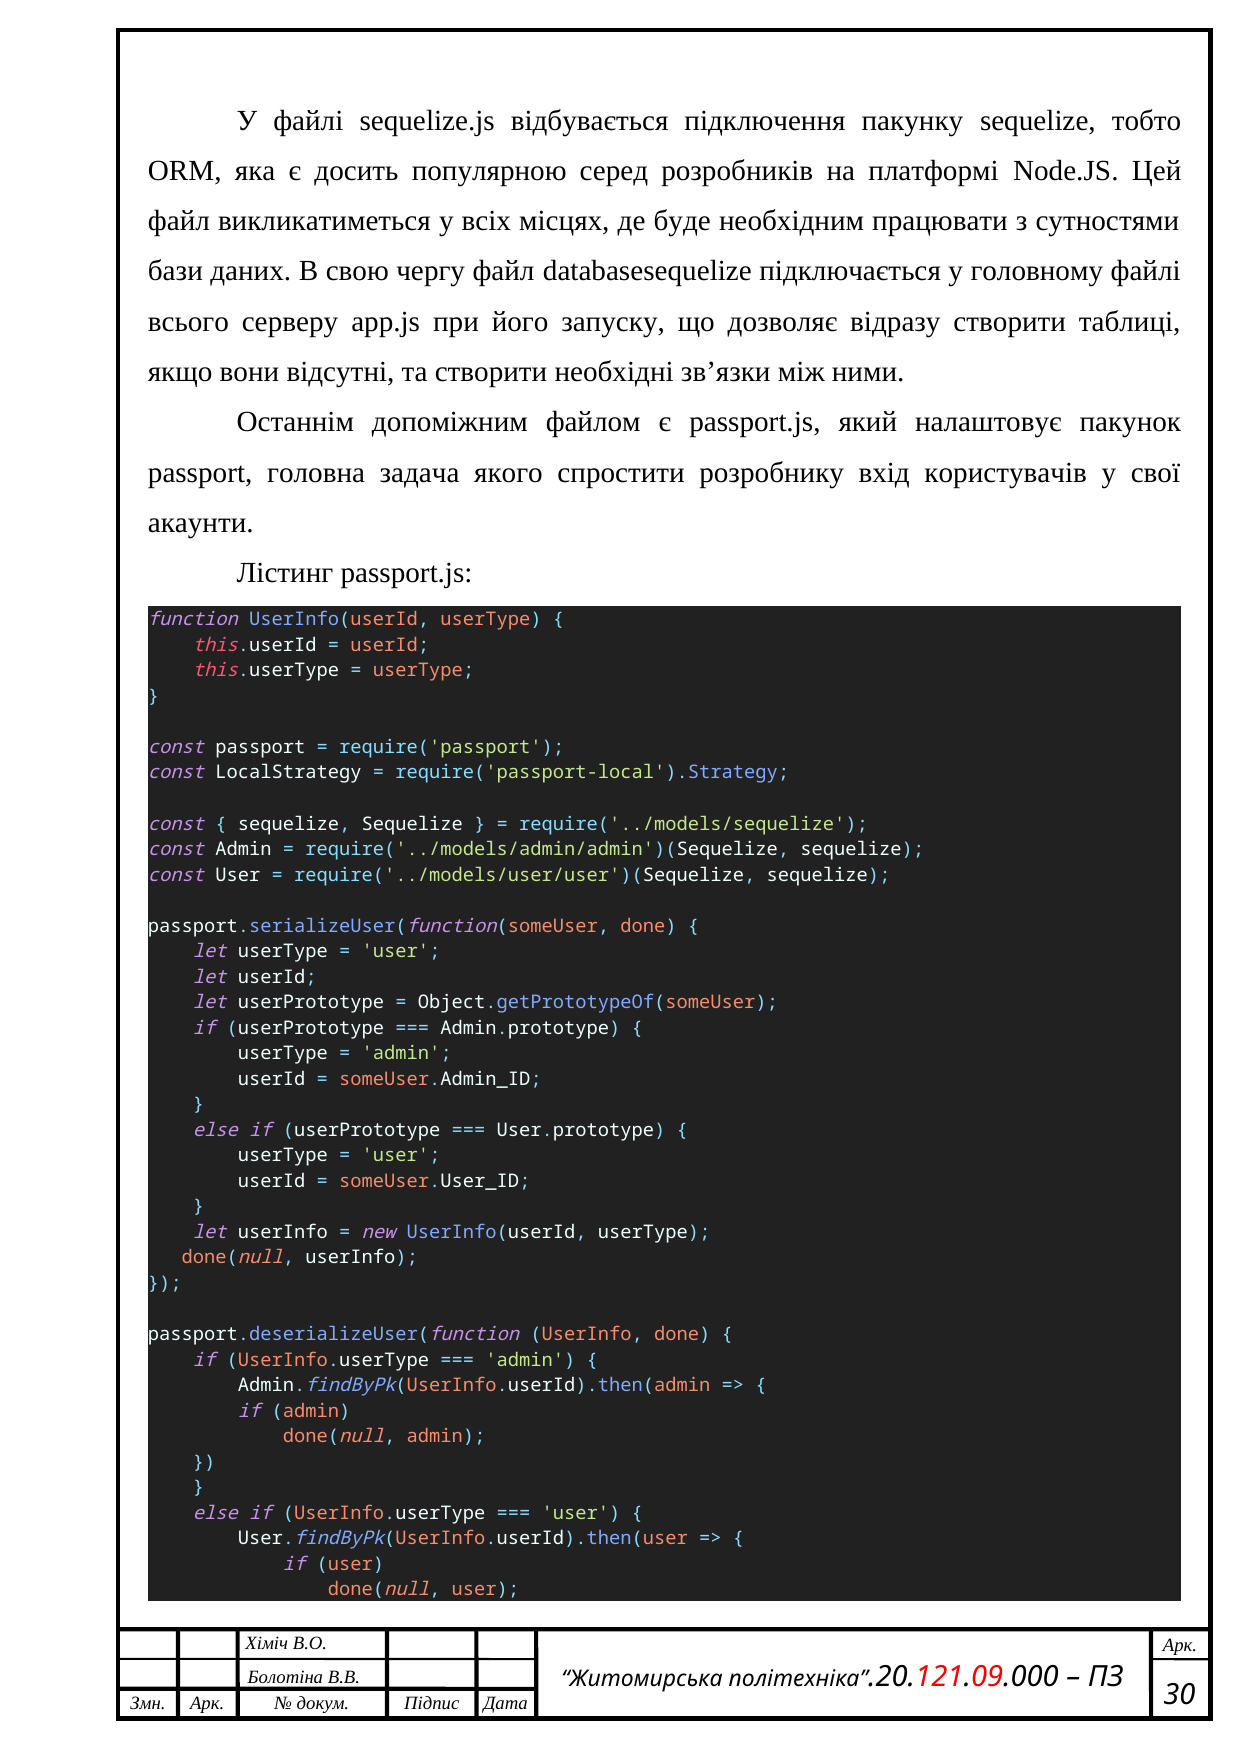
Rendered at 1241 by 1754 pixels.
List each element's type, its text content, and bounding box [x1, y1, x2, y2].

text Останнім допоміжним файлом є passport.js, який налаштовує пакунок passport, головна задача якого спростити розробнику вхід користувачів у свої акаунти. [148, 404, 1181, 539]
text У файлі sequelize.js відбувається підключення пакунку sequelize, тобто ORM, яка є досить популярною серед розробників на платформі Node.JS. Цей файл викликатиметься у всіх місцях, де буде необхідним працювати з сутностями бази даних. В свою чергу файл databasesequelize підключається у головному файлі всього серверу app.js при його запуску, що дозволяє відразу створити таблиці, якщо вони відсутні, та створити необхідні зв’язки між ними. [148, 103, 1181, 388]
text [148, 606, 1181, 1601]
text Лістинг passport.js: [148, 555, 1181, 589]
